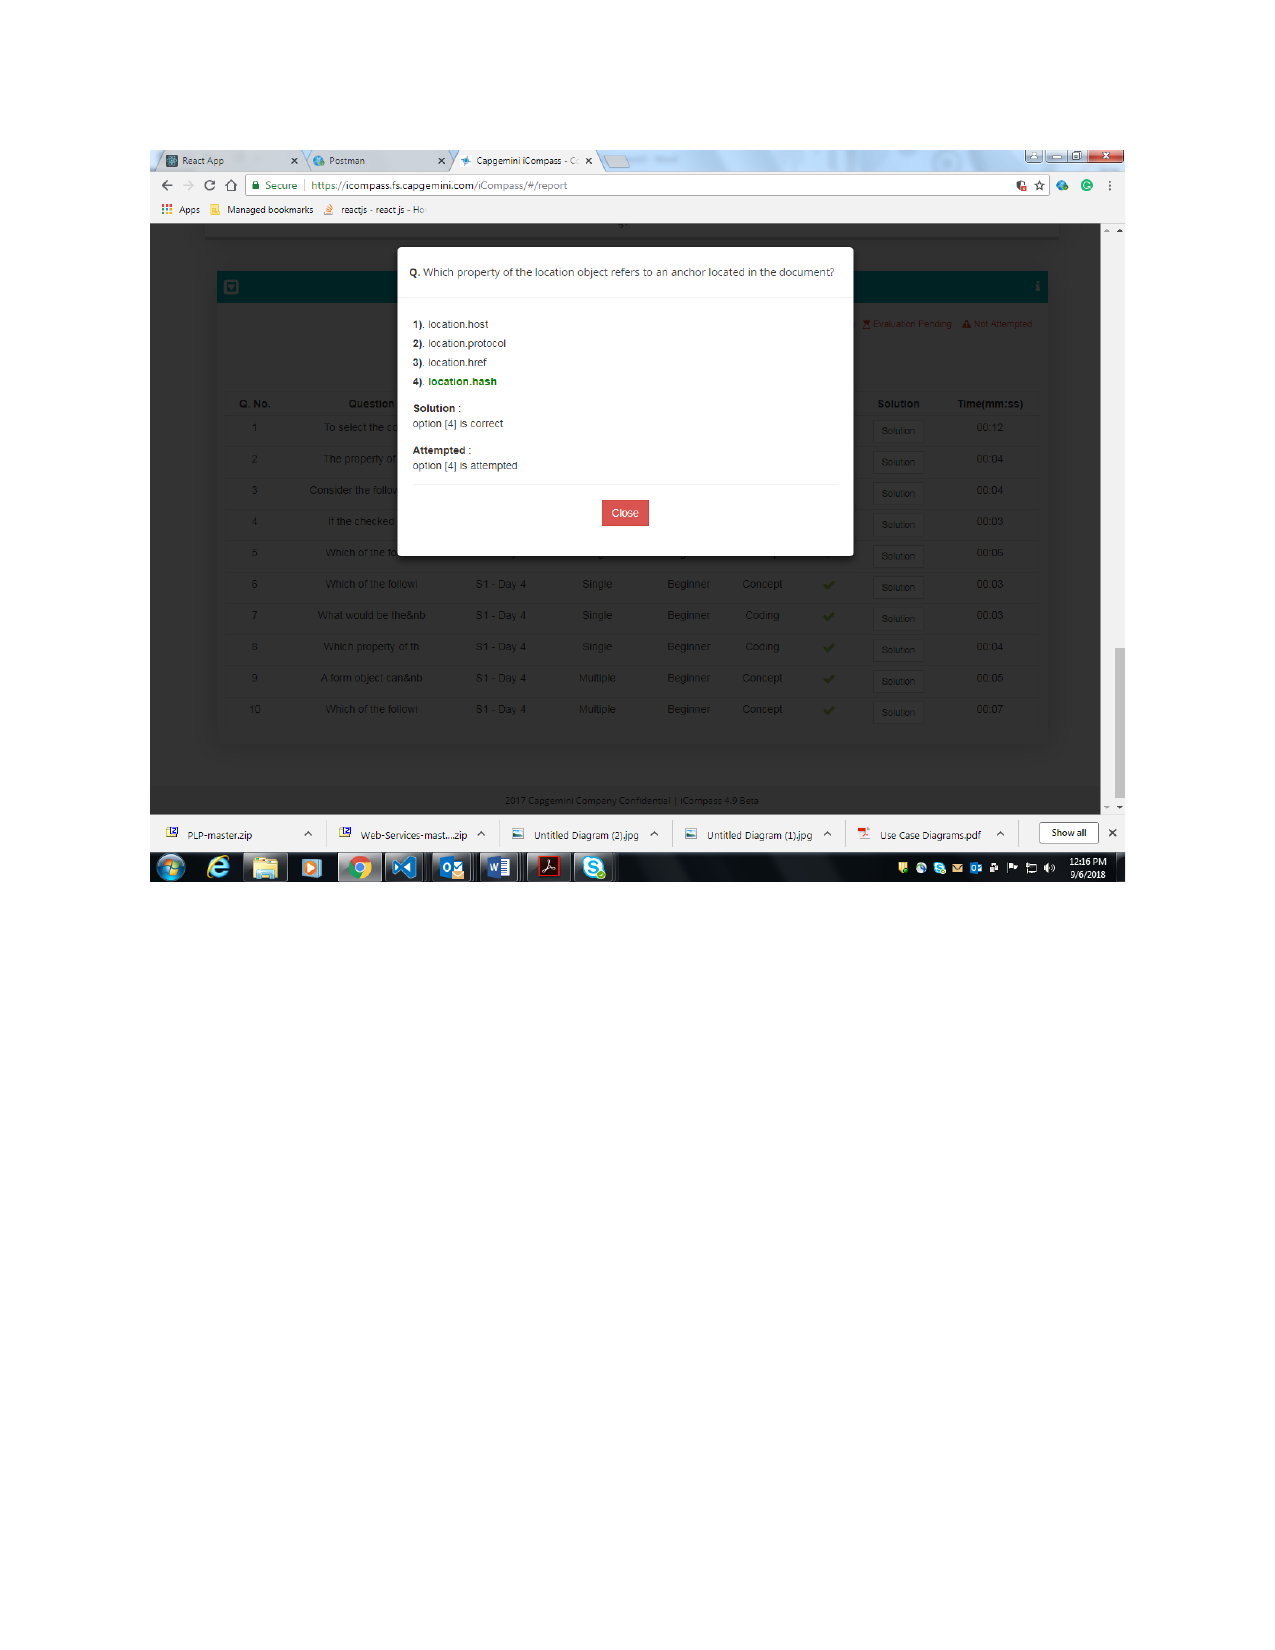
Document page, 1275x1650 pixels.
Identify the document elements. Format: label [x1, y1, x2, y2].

picture [150, 150, 1125, 882]
